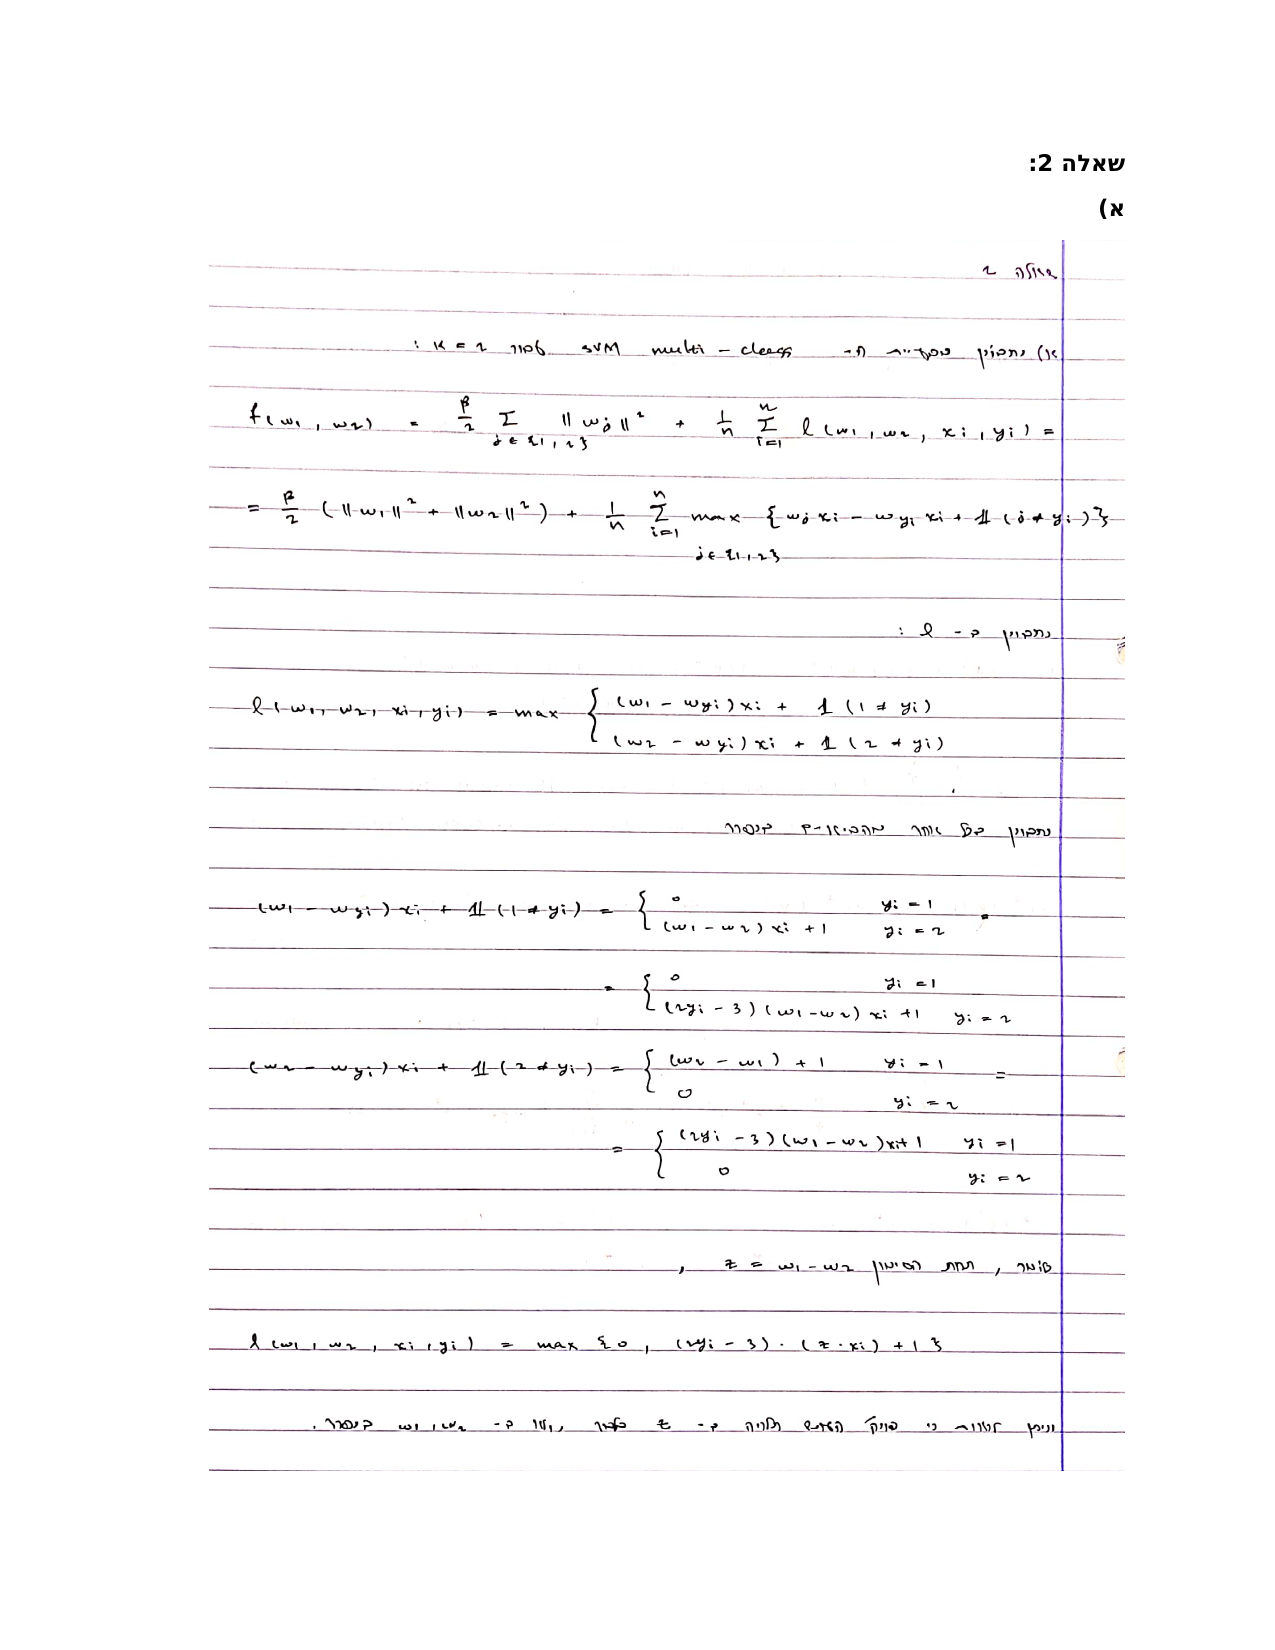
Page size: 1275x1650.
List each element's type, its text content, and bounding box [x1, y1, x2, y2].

text א) [150, 195, 1125, 222]
text שאלה 2: [150, 150, 1125, 177]
